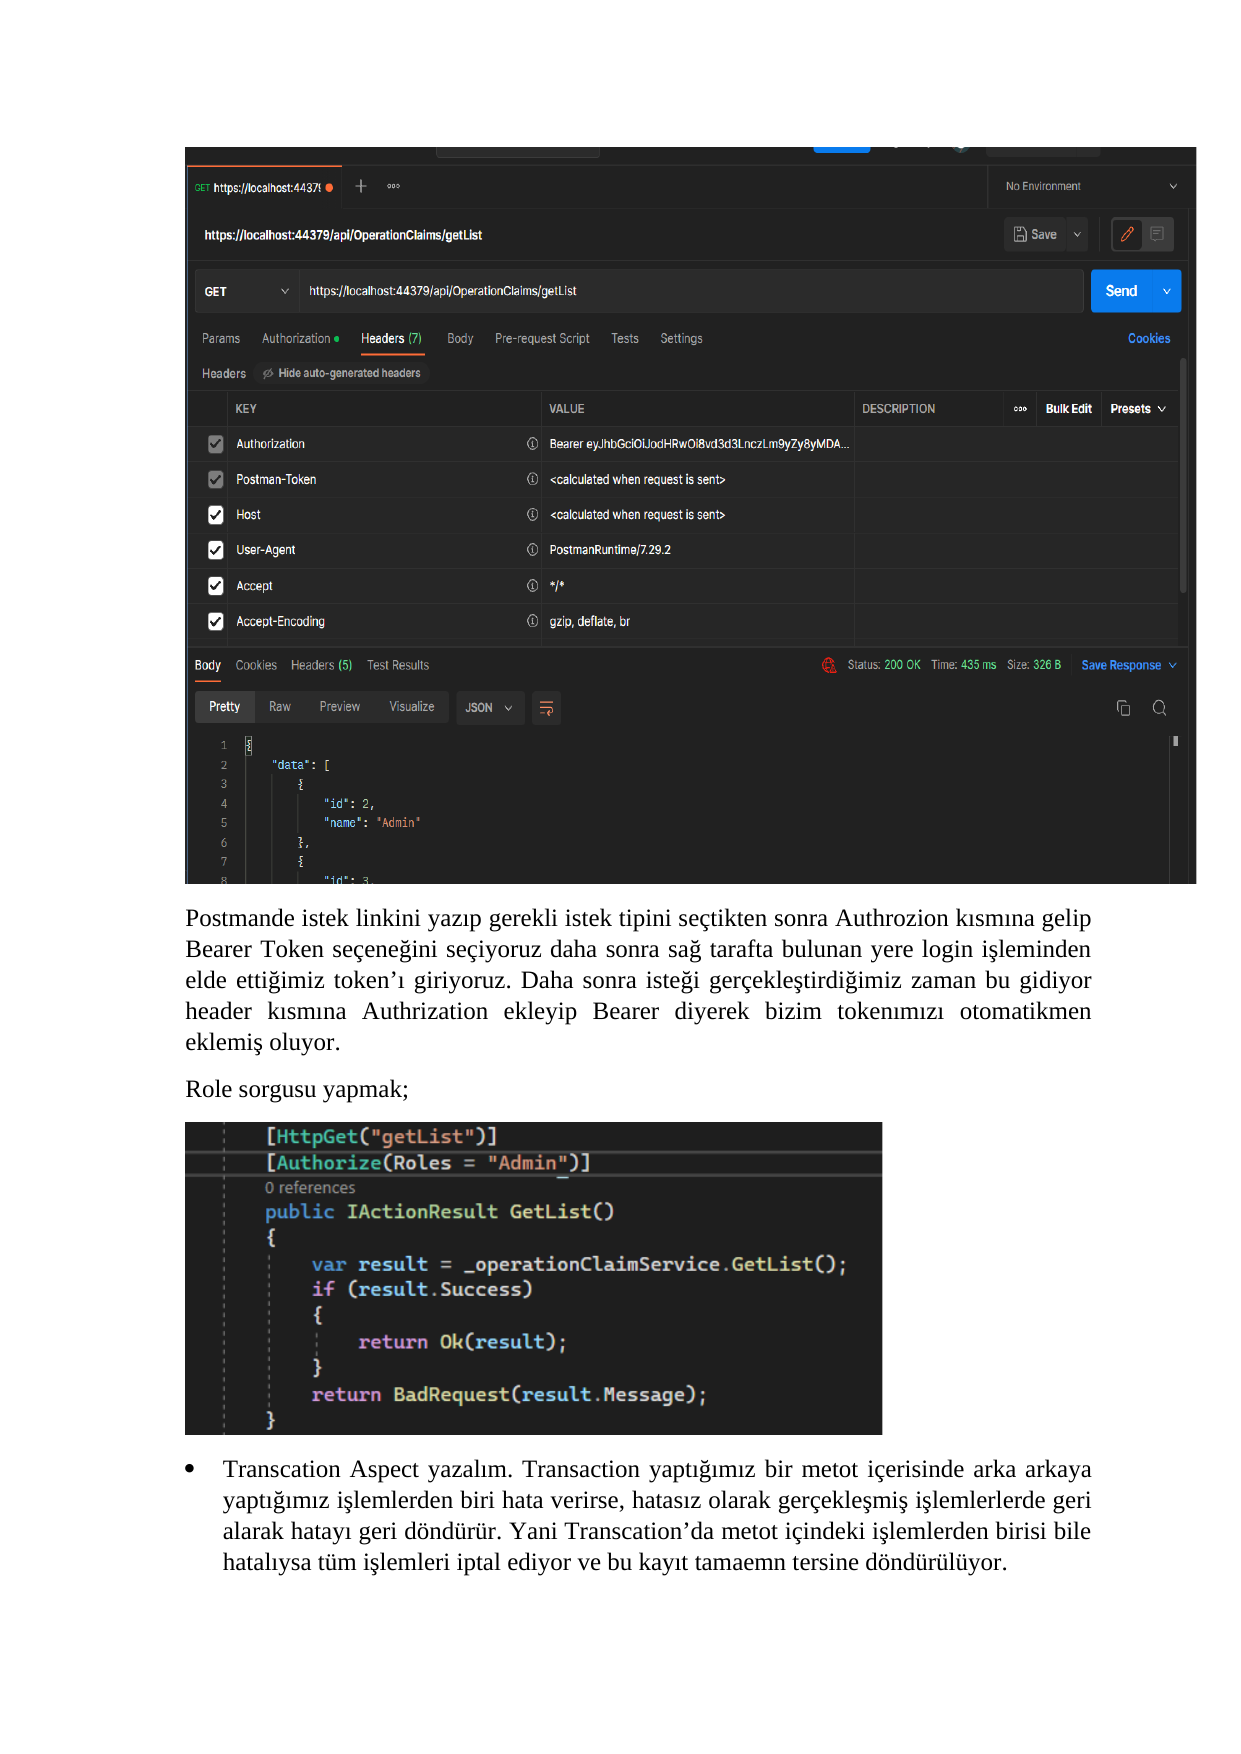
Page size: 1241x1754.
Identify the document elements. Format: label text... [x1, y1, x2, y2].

picture [185, 1122, 883, 1435]
picture [185, 147, 1197, 884]
text Postmande istek linkini yazıp gerekli istek tipini seçtikten sonra Authrozion kısmına gelip Bearer Token seçeneğini seçiyoruz daha sonra sağ tarafta bulunan yere login işleminden elde ettiğimiz token’ı giriyoruz. Daha sonra isteği gerçekleştirdiğimiz zaman bu gidiyor header kısmına Authrization ekleyip Bearer diyerek bizim tokenımızı otomatikmen eklemiş oluyor. [185, 903, 1093, 1056]
text Role sorgusu yapmak; [185, 1074, 1093, 1103]
list Transcation Aspect yazalım. Transaction yaptığımız bir metot içerisinde arka arkaya yaptığımız işlemlerden biri hata verirse, hatasız olarak gerçekleşmiş işlemlerlerde geri alarak hatayı geri döndürür. Yani Transcation’da metot içindeki işlemlerden birisi bile hatalıysa tüm işlemleri iptal ediyor ve bu kayıt tamaemn tersine döndürülüyor. [185, 1454, 1093, 1576]
